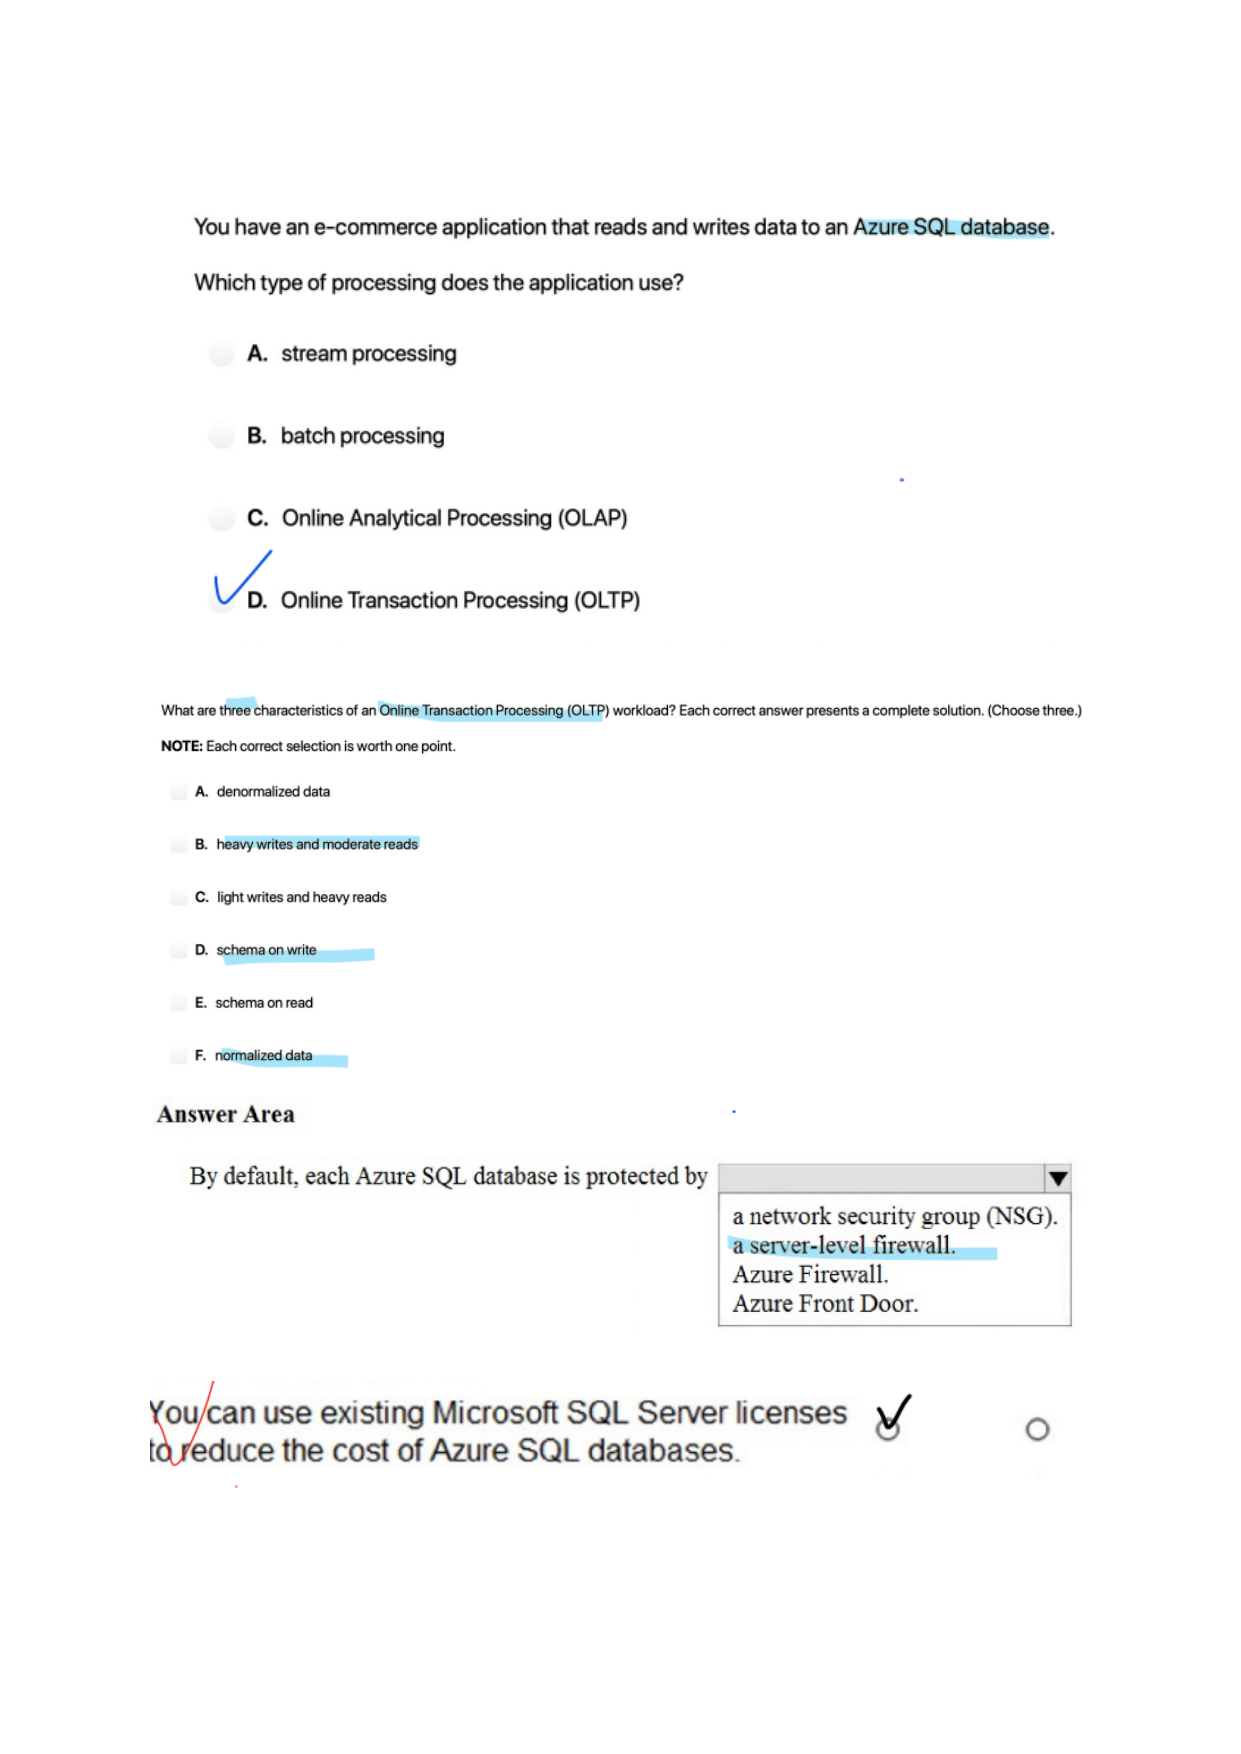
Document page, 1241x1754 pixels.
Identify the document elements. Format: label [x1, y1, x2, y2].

picture [150, 177, 1091, 656]
picture [150, 675, 1091, 1076]
picture [150, 1381, 1091, 1488]
picture [150, 1094, 1091, 1363]
